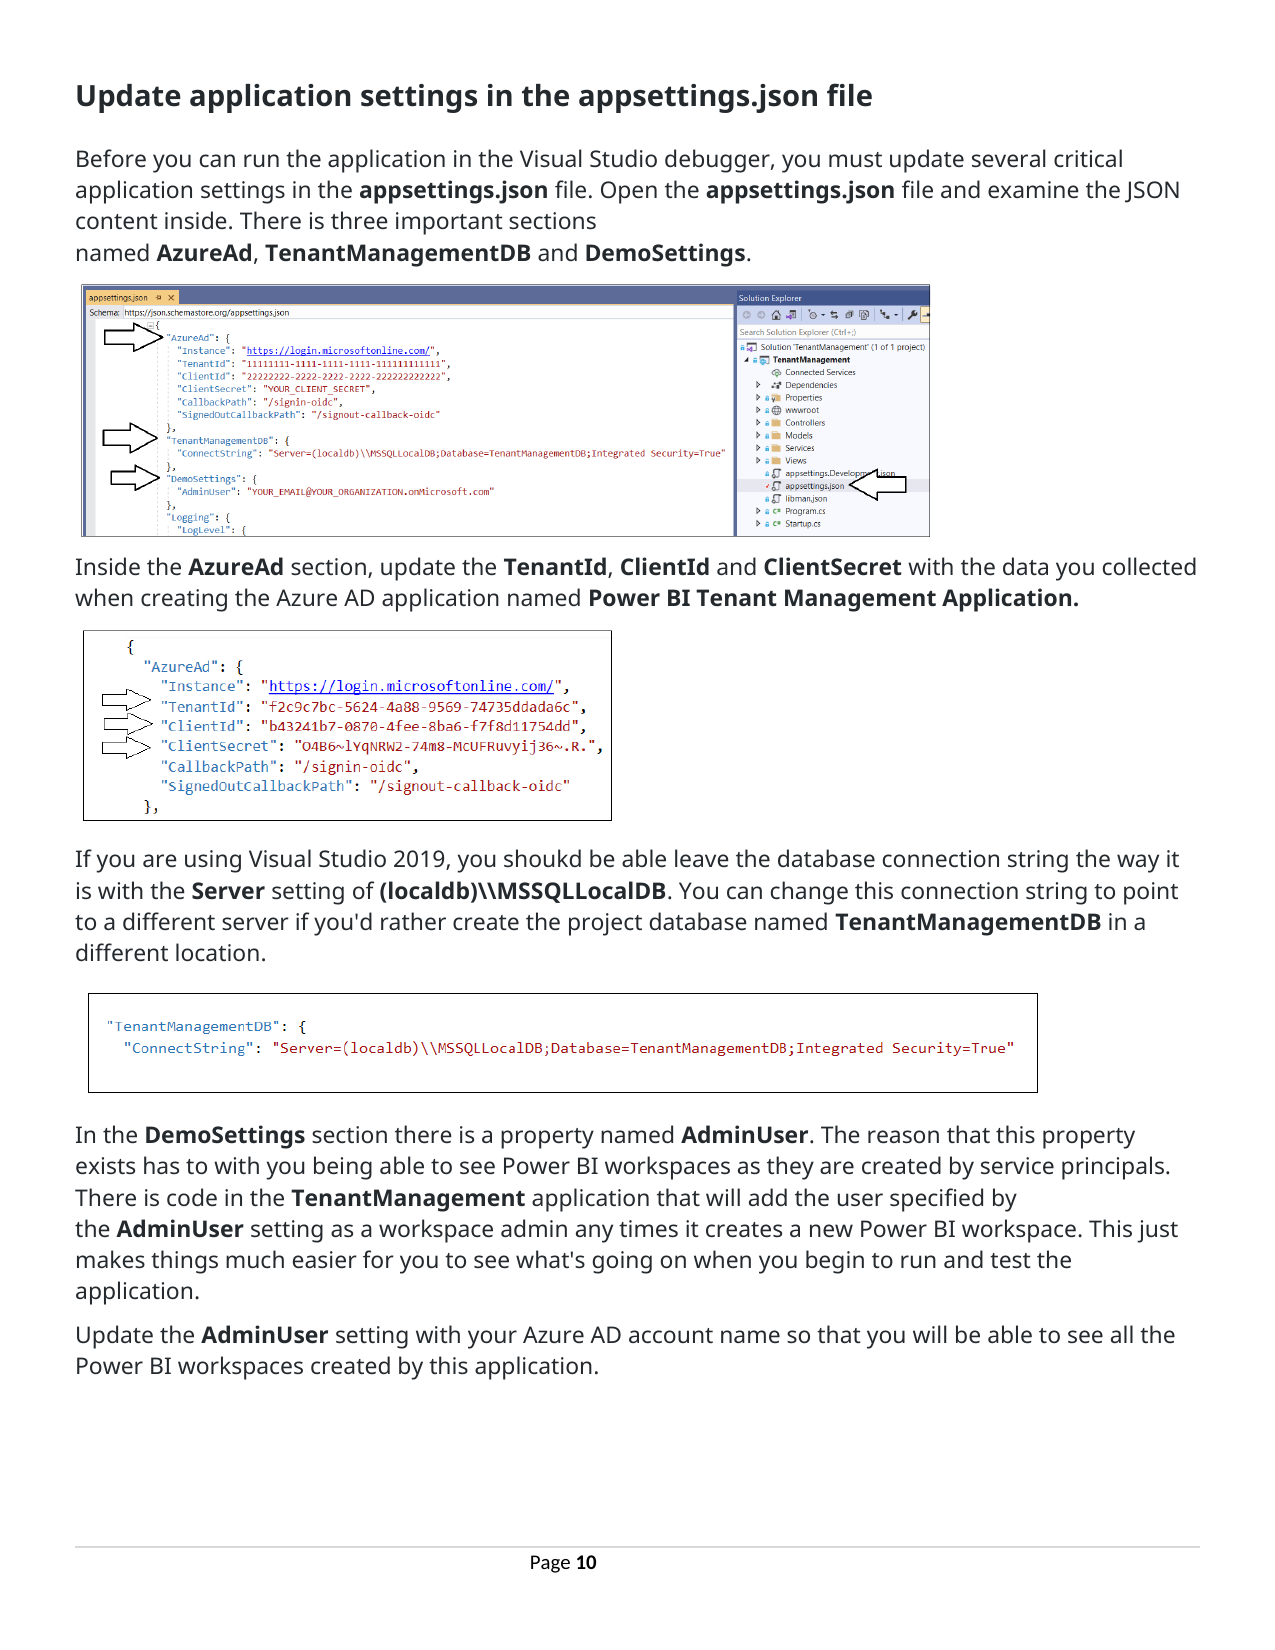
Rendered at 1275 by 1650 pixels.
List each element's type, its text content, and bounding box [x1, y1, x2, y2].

text If you are using Visual Studio 2019, you shoukd be able leave the database connection string the way it is with the Server setting of (localdb)\\MSSQLLocalDB. You can change this connection string to point to a different server if you'd rather create the project database named TenantManagementDB in a different location. [75, 843, 1200, 968]
picture [75, 980, 1050, 1107]
subtitle Update application settings in the appsettings.json file [75, 75, 1200, 115]
text Update the AdminUser setting with your Azure AD account name so that you will be able to see all the Power BI workspaces created by this application. [75, 1319, 1200, 1381]
text In the DemoSettings section there is a property named AdminUser. The reason that this property exists has to with you being able to see Power BI workspaces as they are created by service principals. There is code in the TenantManagement application that will add the user specified by the AdminUser setting as a workspace admin any times it creates a new Power BI workspace. This just makes things much easier for you to see what's going on when you begin to run and test the application. [75, 1119, 1200, 1306]
text Before you can run the application in the Visual Studio debugger, you must update several critical application settings in the appsettings.json file. Open the appsettings.json file and examine the JSON content inside. There is three important sections named AzureAd, TenantManagementDB and DemoSettings. [75, 143, 1200, 268]
text Inside the AzureAd section, update the TenantId, ClientId and ClientSecret with the data you collected when creating the Azure AD application named Power BI Tenant Management Application. [75, 551, 1200, 613]
picture [75, 280, 931, 539]
picture [75, 626, 615, 831]
